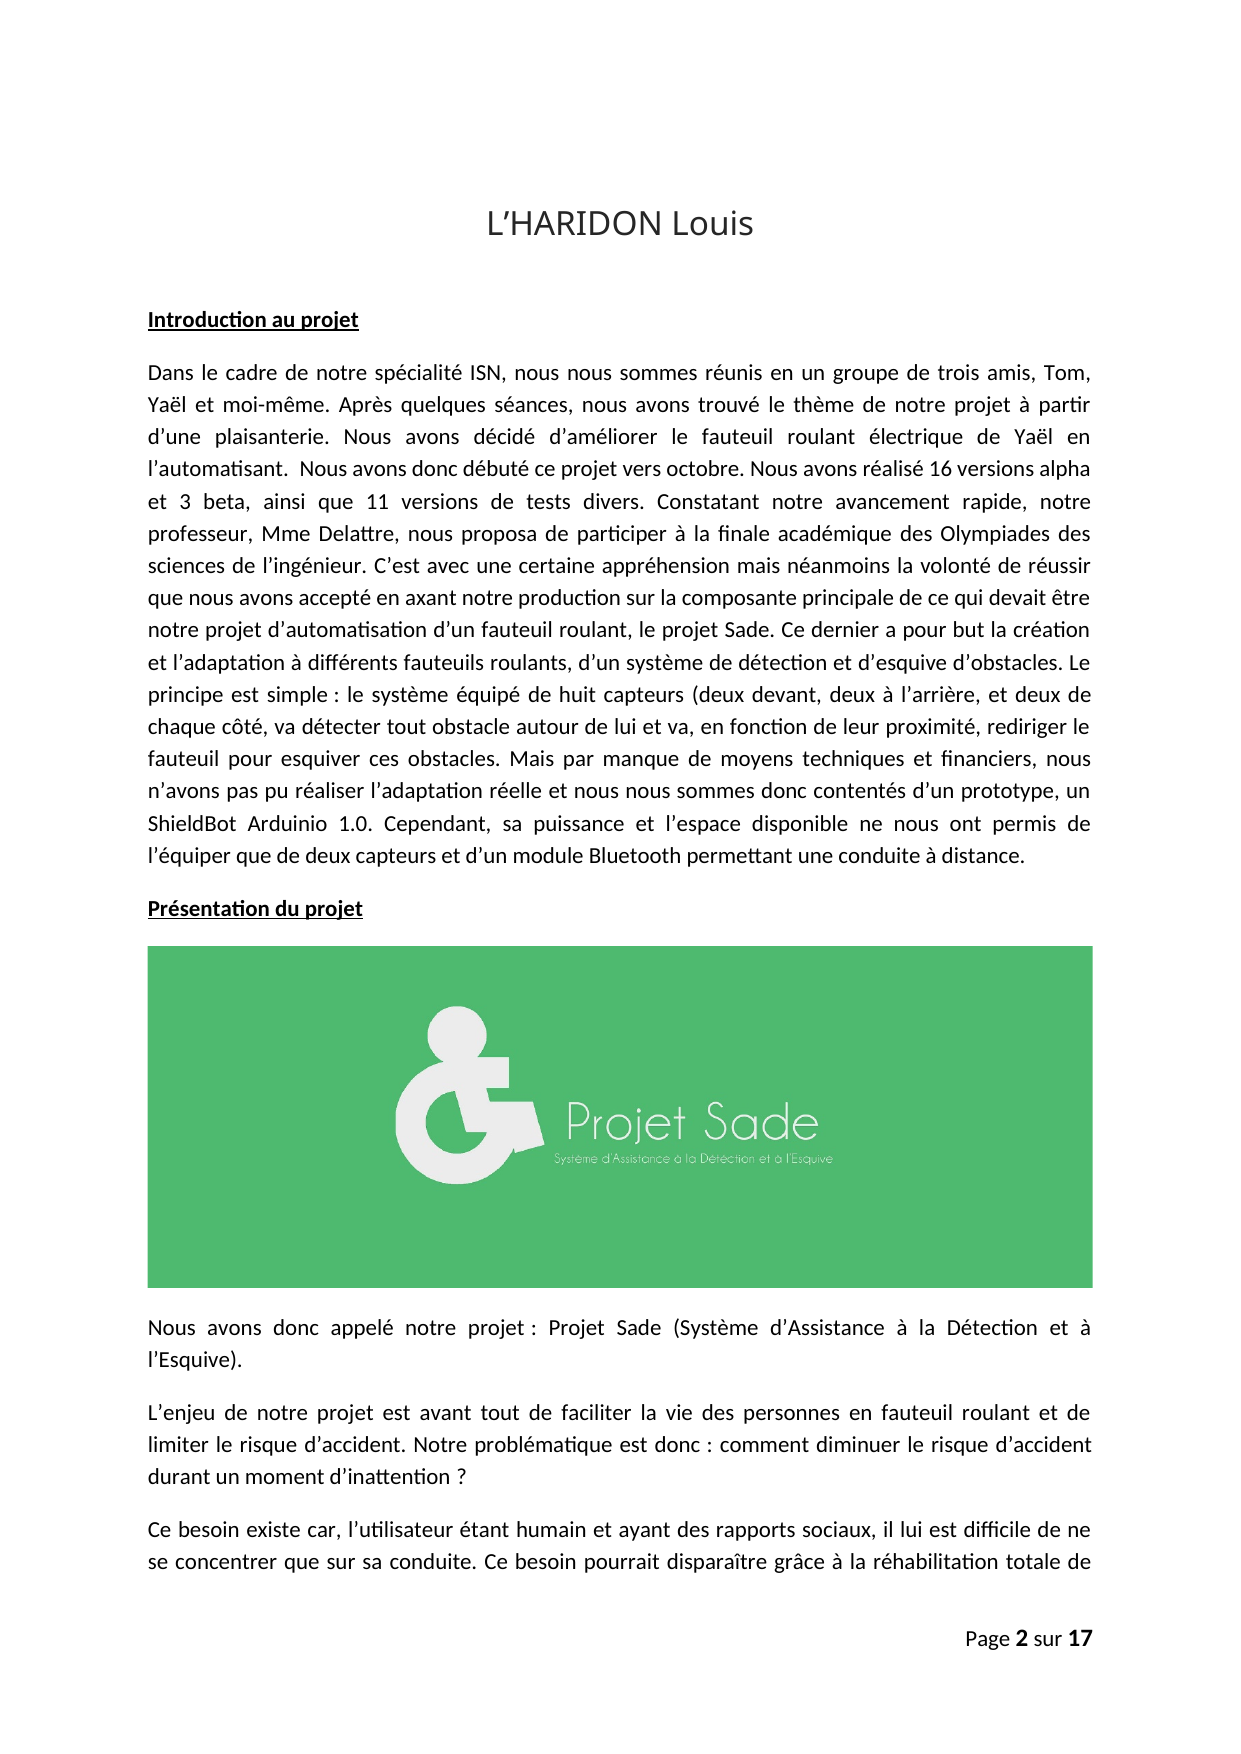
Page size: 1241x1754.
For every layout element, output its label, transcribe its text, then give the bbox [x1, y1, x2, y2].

text Présentation du projet [148, 894, 1093, 922]
text Dans le cadre de notre spécialité ISN, nous nous sommes réunis en un groupe de trois amis, Tom, Yaël et moi-même. Après quelques séances, nous avons trouvé le thème de notre projet à partir d’une plaisanterie. Nous avons décidé d’améliorer le fauteuil roulant électrique de Yaël en l’automatisant. Nous avons donc débuté ce projet vers octobre. Nous avons réalisé 16 versions alpha et 3 beta, ainsi que 11 versions de tests divers. Constatant notre avancement rapide, notre professeur, Mme Delattre, nous proposa de participer à la finale académique des Olympiades des sciences de l’ingénieur. C’est avec une certaine appréhension mais néanmoins la volonté de réussir que nous avons accepté en axant notre production sur la composante principale de ce qui devait être notre projet d’automatisation d’un fauteuil roulant, le projet Sade. Ce dernier a pour but la création et l’adaptation à différents fauteuils roulants, d’un système de détection et d’esquive d’obstacles. Le principe est simple : le système équipé de huit capteurs (deux devant, deux à l’arrière, et deux de chaque côté, va détecter tout obstacle autour de lui et va, en fonction de leur proximité, rediriger le fauteuil pour esquiver ces obstacles. Mais par manque de moyens techniques et financiers, nous n’avons pas pu réaliser l’adaptation réelle et nous nous sommes donc contentés d’un prototype, un ShieldBot Arduinio 1.0. Cependant, sa puissance et l’espace disponible ne nous ont permis de l’équiper que de deux capteurs et d’un module Bluetooth permettant une conduite à distance. [148, 358, 1093, 869]
text Introduction au projet [148, 305, 1093, 333]
text Nous avons donc appelé notre projet : Projet Sade (Système d’Assistance à la Détection et à l’Esquive). [148, 1313, 1093, 1373]
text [148, 1515, 1093, 1575]
text L’enjeu de notre projet est avant tout de faciliter la vie des personnes en fauteuil roulant et de limiter le risque d’accident. Notre problématique est donc : comment diminuer le risque d’accident durant un moment d’inattention ? [148, 1398, 1093, 1490]
text L’HARIDON Louis [148, 200, 1093, 245]
picture [147, 946, 1093, 1288]
